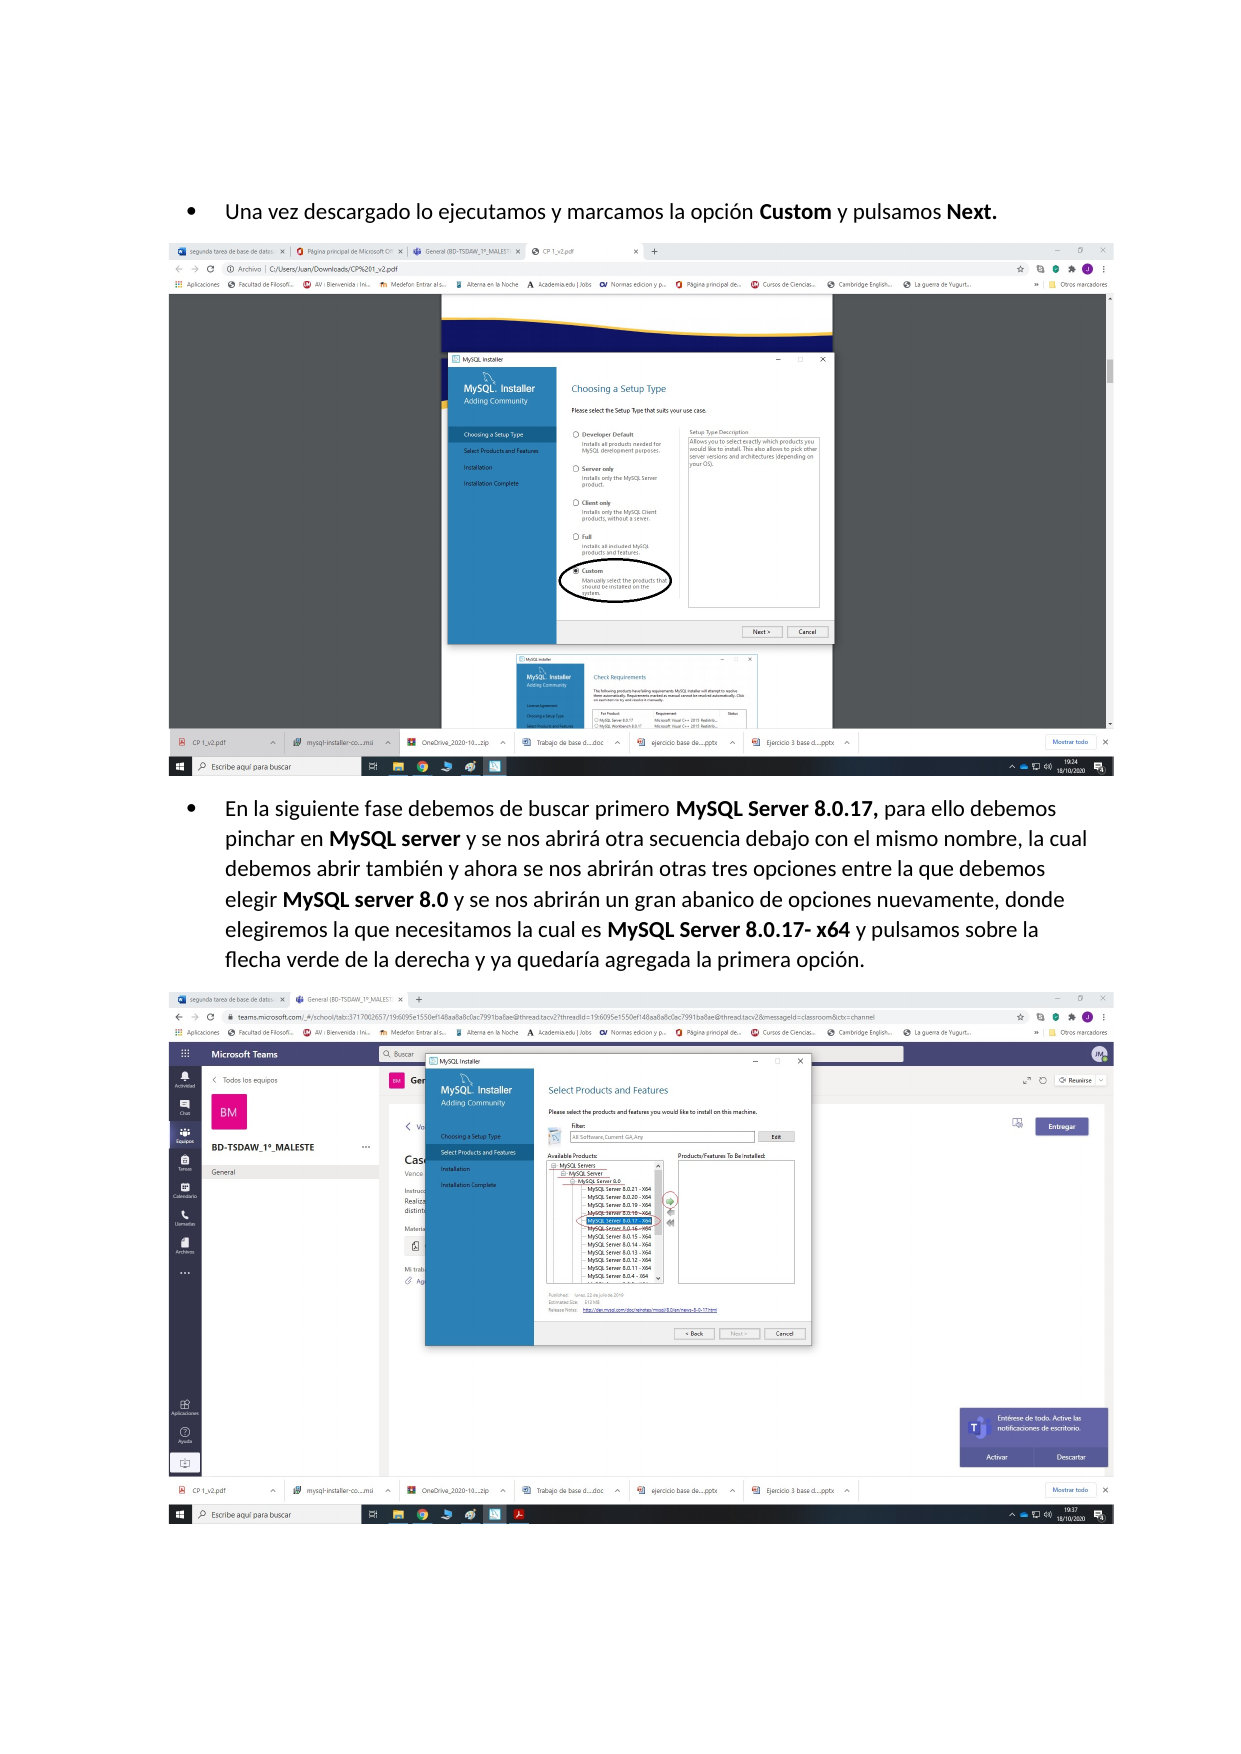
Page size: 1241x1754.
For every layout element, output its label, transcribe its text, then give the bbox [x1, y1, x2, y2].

list Una vez descargado lo ejecutamos y marcamos la opción Custom y pulsamos Next. [187, 197, 1090, 225]
list En la siguiente fase debemos de buscar primero MySQL Server 8.0.17, para ello debemos pinchar en MySQL server y se nos abrirá otra secuencia debajo con el mismo nombre, la cual debemos abrir también y ahora se nos abrirán otras tres opciones entre la que debemos elegir MySQL server 8.0 y se nos abrirán un gran abanico de opciones nuevamente, donde elegiremos la que necesitamos la cual es MySQL Server 8.0.17- x64 y pulsamos sobre la flecha verde de la derecha y ya quedaría agregada la primera opción. [187, 794, 1090, 973]
